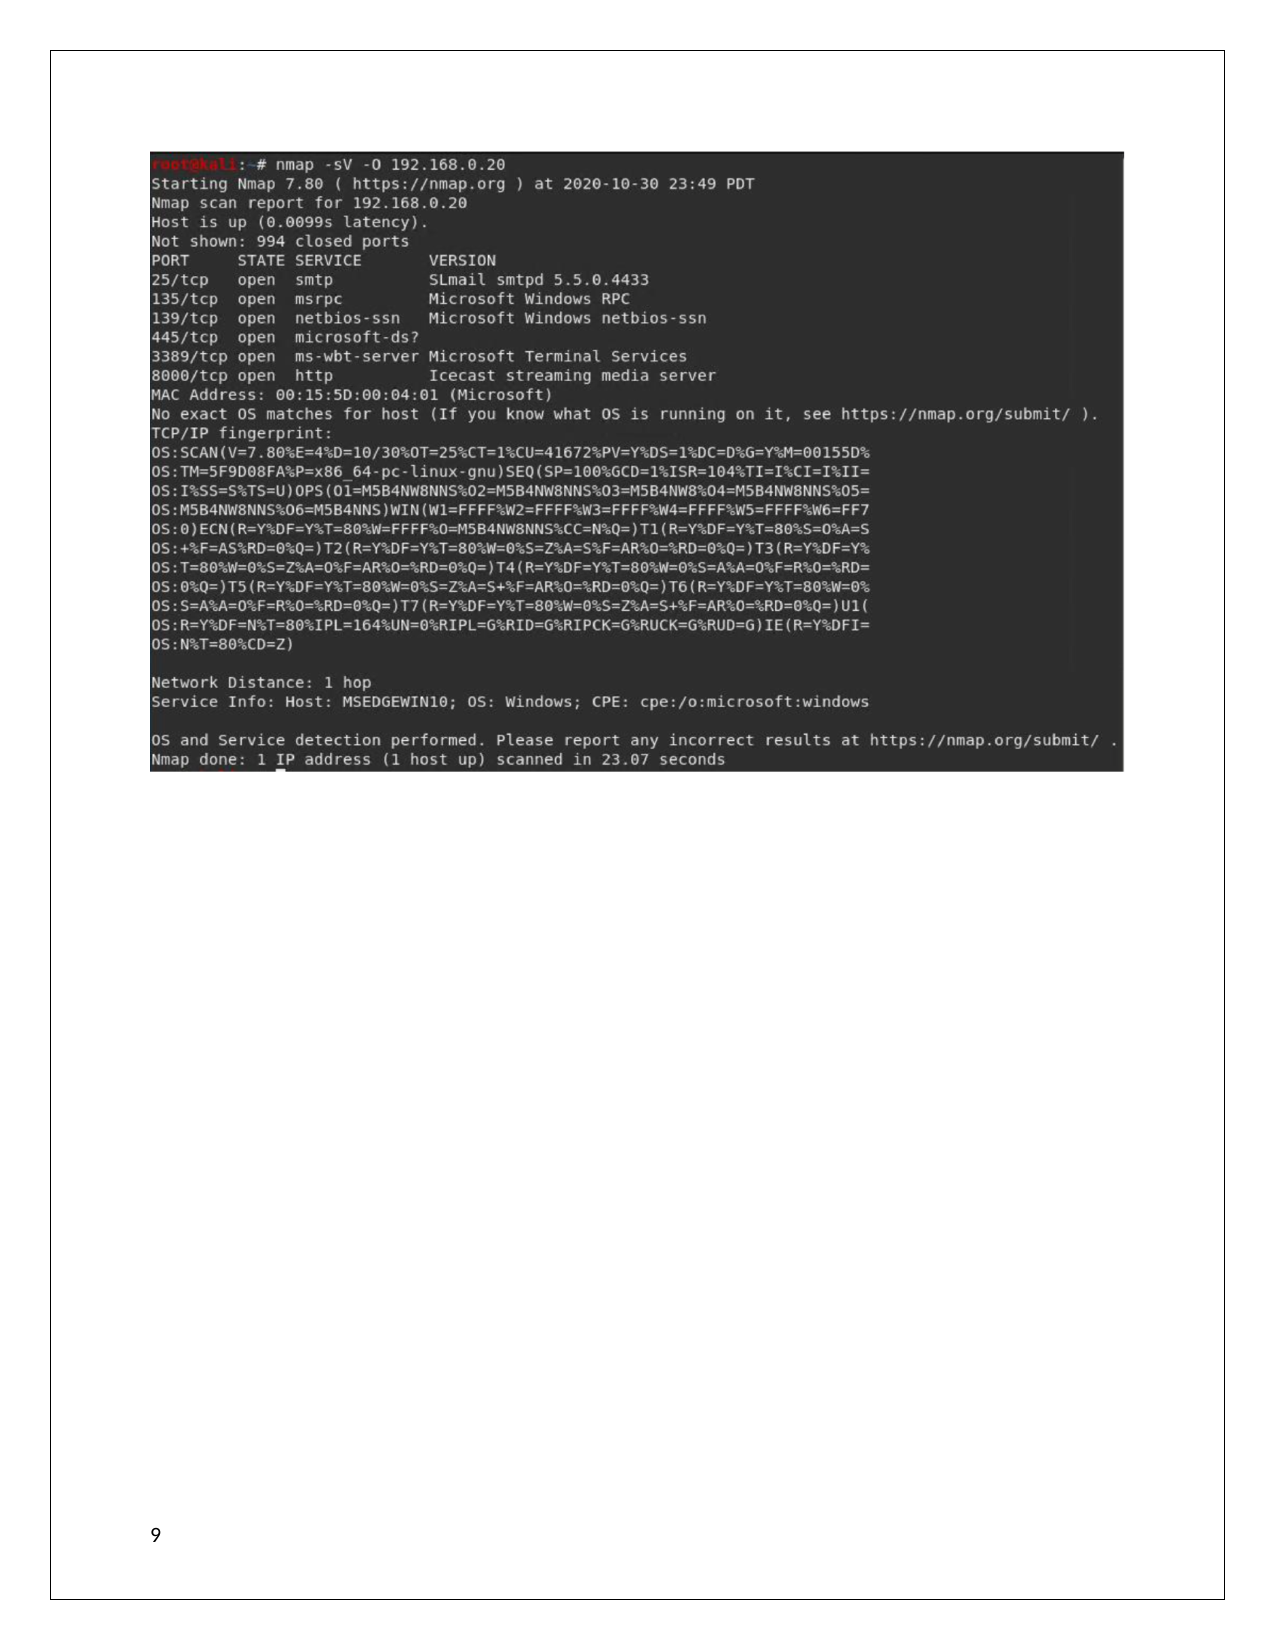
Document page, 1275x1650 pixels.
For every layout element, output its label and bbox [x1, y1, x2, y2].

picture [150, 150, 1125, 774]
